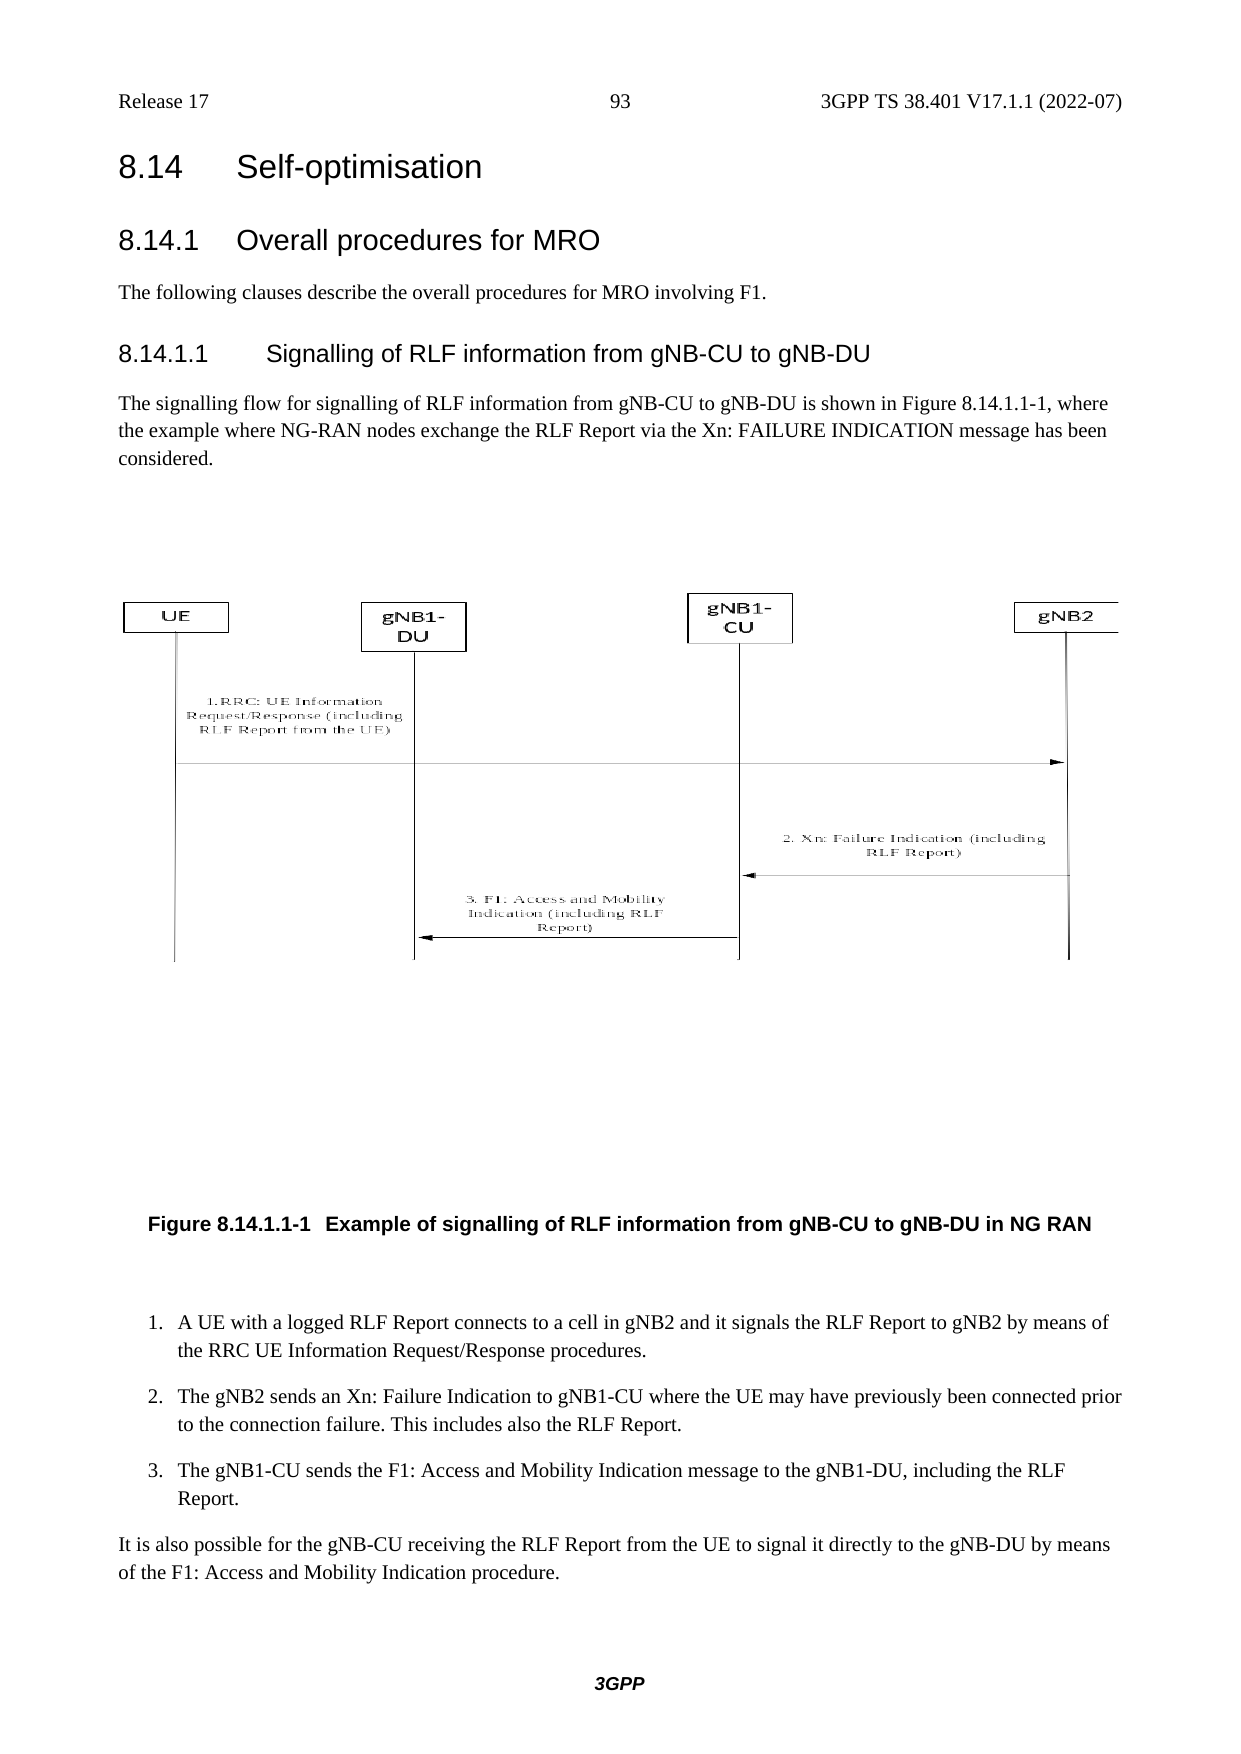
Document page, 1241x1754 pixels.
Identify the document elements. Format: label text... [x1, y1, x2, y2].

text 3. The gNB1-CU sends the F1: Access and Mobility Indication message to the gNB1-DU, including the RLF Report. [148, 1458, 1122, 1510]
subtitle 8.14.1 Overall procedures for MRO [118, 223, 1122, 256]
subtitle 8.14.1.1 Signalling of RLF information from gNB-CU to gNB-DU [118, 339, 1122, 368]
text It is also possible for the gNB-CU receiving the RLF Report from the UE to signal it directly to the gNB-DU by means of the F1: Access and Mobility Indication procedure. [118, 1532, 1122, 1584]
text Figure 8.14.1.1-1 Example of signalling of RLF information from gNB-CU to gNB-DU in NG RAN [118, 1211, 1122, 1235]
text 2. The gNB2 sends an Xn: Failure Indication to gNB1-CU where the UE may have previously been connected prior to the connection failure. This includes also the RLF Report. [148, 1384, 1122, 1436]
subtitle 8.14 Self-optimisation [118, 147, 1122, 186]
text The following clauses describe the overall procedures for MRO involving F1. [118, 280, 1122, 304]
text 1. A UE with a logged RLF Report connects to a cell in gNB2 and it signals the RLF Report to gNB2 by means of the RRC UE Information Request/Response procedures. [148, 1310, 1122, 1362]
text The signalling flow for signalling of RLF information from gNB-CU to gNB-DU is shown in Figure 8.14.1.1-1, where the example where NG-RAN nodes exchange the RLF Report via the Xn: FAILURE INDICATION message has been considered. [118, 391, 1122, 470]
